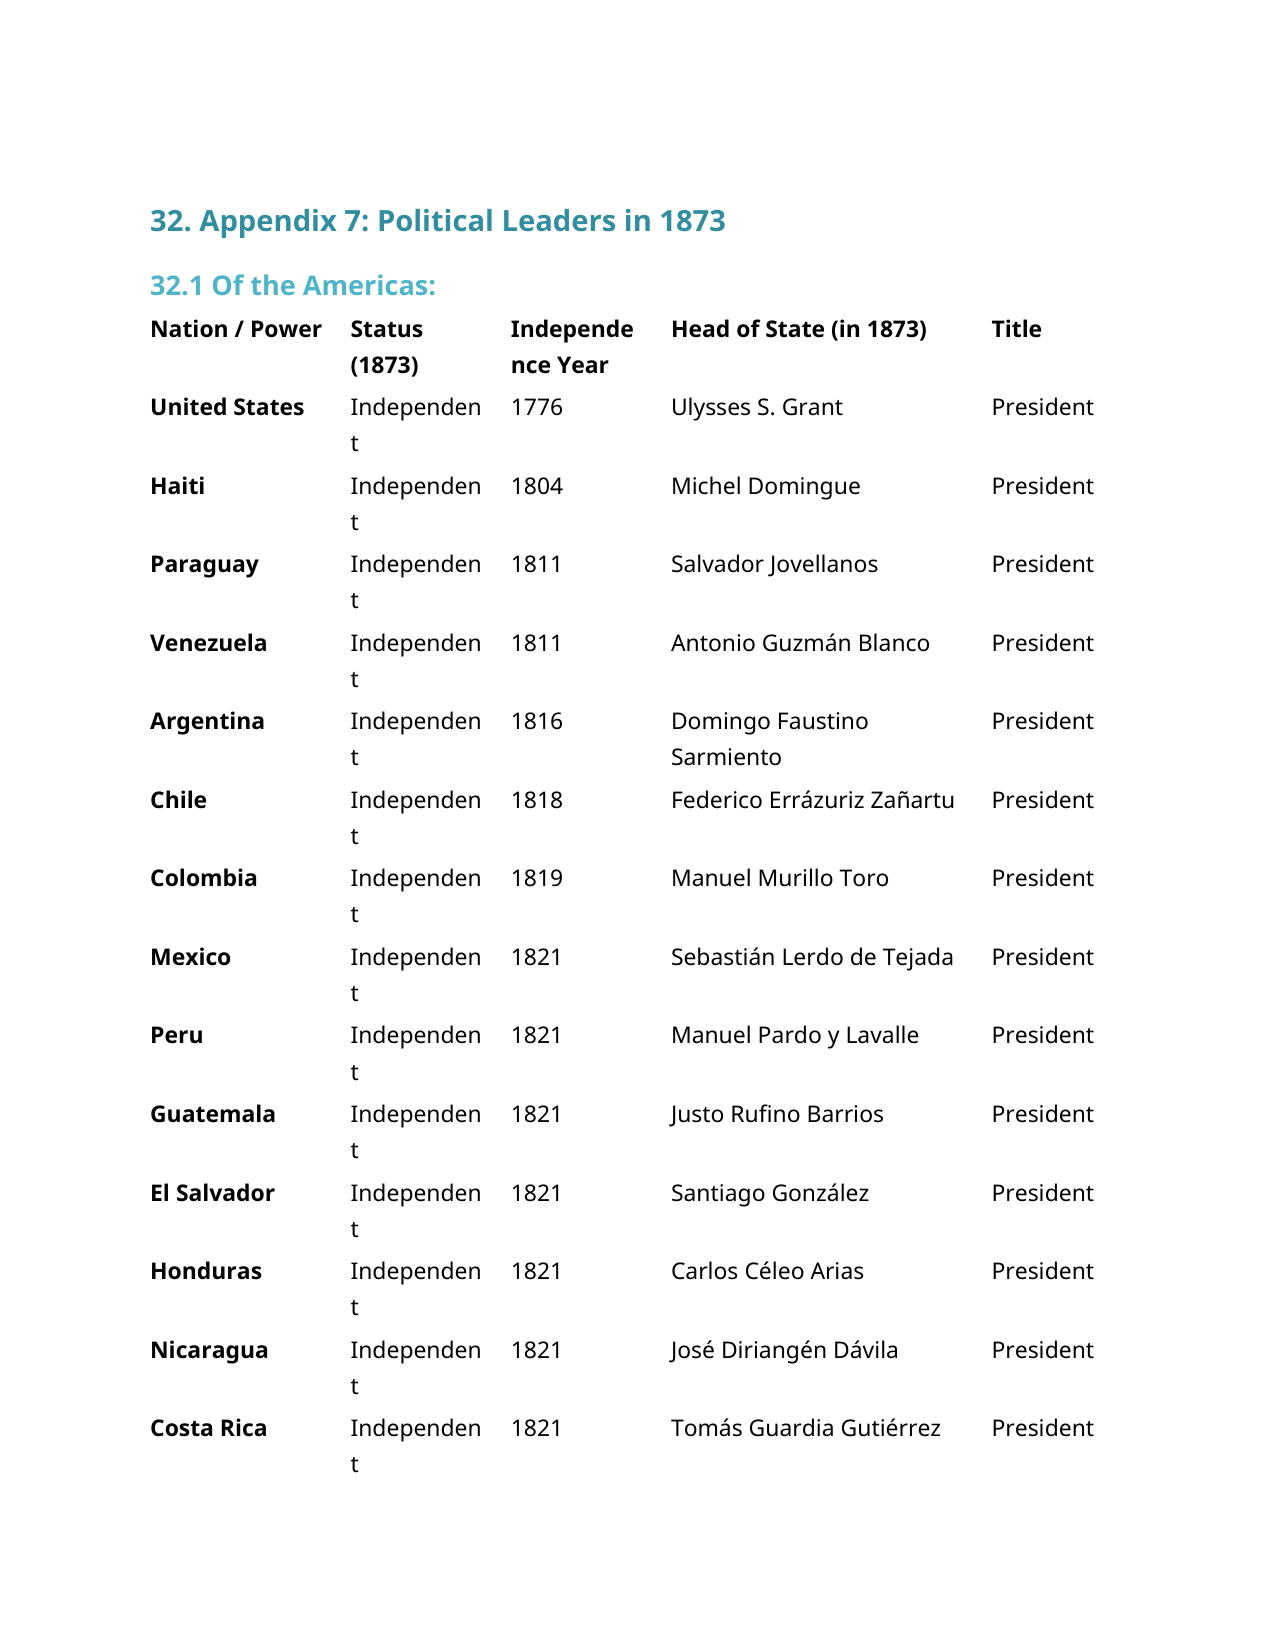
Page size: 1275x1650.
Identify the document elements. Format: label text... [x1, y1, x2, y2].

table_cell Costa Rica [139, 1409, 339, 1487]
table_cell Peru [139, 1016, 339, 1094]
table_cell President [980, 702, 1114, 780]
table_cell Manuel Pardo y Lavalle [660, 1016, 980, 1094]
table_cell Independent [339, 1173, 499, 1251]
table_cell Independent [339, 1094, 499, 1173]
table_cell Carlos Céleo Arias [660, 1251, 980, 1330]
table_cell 1811 [499, 623, 659, 702]
table_cell Federico Errázuriz Zañartu [660, 780, 980, 859]
table_cell President [980, 1330, 1114, 1408]
table_cell Independent [339, 859, 499, 937]
table_cell Ulysses S. Grant [660, 388, 980, 466]
table_cell Nicaragua [139, 1330, 339, 1408]
table_cell Paraguay [139, 545, 339, 623]
table_cell 1821 [499, 1330, 659, 1408]
table_cell President [980, 1409, 1114, 1487]
table_cell Antonio Guzmán Blanco [660, 623, 980, 702]
table_cell President [980, 1251, 1114, 1330]
table_cell 1819 [499, 859, 659, 937]
table_cell President [980, 545, 1114, 623]
table_cell 1804 [499, 466, 659, 544]
table_cell Independent [339, 937, 499, 1016]
table_cell President [980, 1173, 1114, 1251]
table_cell Tomás Guardia Gutiérrez [660, 1409, 980, 1487]
table_cell Venezuela [139, 623, 339, 702]
table_cell President [980, 937, 1114, 1016]
table_cell Independent [339, 1251, 499, 1330]
table_header Head of State (in 1873) [660, 309, 980, 387]
table_cell Independent [339, 466, 499, 544]
table_cell Haiti [139, 466, 339, 544]
table_cell José Diriangén Dávila [660, 1330, 980, 1408]
table_cell Independent [339, 1330, 499, 1408]
table_cell 1821 [499, 1016, 659, 1094]
table_cell Argentina [139, 702, 339, 780]
table_cell Chile [139, 780, 339, 859]
table_header Independence Year [499, 309, 659, 387]
table_cell Independent [339, 702, 499, 780]
table_cell Independent [339, 1409, 499, 1487]
table_cell Michel Domingue [660, 466, 980, 544]
table_cell Manuel Murillo Toro [660, 859, 980, 937]
table_cell Guatemala [139, 1094, 339, 1173]
table_cell Sebastián Lerdo de Tejada [660, 937, 980, 1016]
table_cell Independent [339, 545, 499, 623]
table_cell El Salvador [139, 1173, 339, 1251]
table_cell 1821 [499, 1251, 659, 1330]
table_cell President [980, 388, 1114, 466]
table_cell Independent [339, 780, 499, 859]
table_cell Santiago González [660, 1173, 980, 1251]
table_cell Independent [339, 623, 499, 702]
table_cell Justo Rufino Barrios [660, 1094, 980, 1173]
subtitle 32.1 Of the Americas: [150, 266, 1125, 303]
table_cell Independent [339, 1016, 499, 1094]
table_cell 1821 [499, 1409, 659, 1487]
subtitle 32. Appendix 7: Political Leaders in 1873 [150, 200, 1125, 240]
table_cell 1821 [499, 1173, 659, 1251]
table_header Title [980, 309, 1114, 387]
table_cell Honduras [139, 1251, 339, 1330]
table_cell President [980, 859, 1114, 937]
table_cell President [980, 780, 1114, 859]
table_header Nation / Power [139, 309, 339, 387]
table_cell 1821 [499, 937, 659, 1016]
table_cell 1818 [499, 780, 659, 859]
table_cell Salvador Jovellanos [660, 545, 980, 623]
table_cell President [980, 466, 1114, 544]
table_cell Colombia [139, 859, 339, 937]
table_cell Mexico [139, 937, 339, 1016]
table_header Status (1873) [339, 309, 499, 387]
table_cell President [980, 1094, 1114, 1173]
table_cell 1776 [499, 388, 659, 466]
table_cell 1821 [499, 1094, 659, 1173]
table_cell President [980, 1016, 1114, 1094]
table_cell Independent [339, 388, 499, 466]
table_cell 1816 [499, 702, 659, 780]
table_cell Domingo Faustino Sarmiento [660, 702, 980, 780]
table_cell President [980, 623, 1114, 702]
table_cell United States [139, 388, 339, 466]
table_cell 1811 [499, 545, 659, 623]
